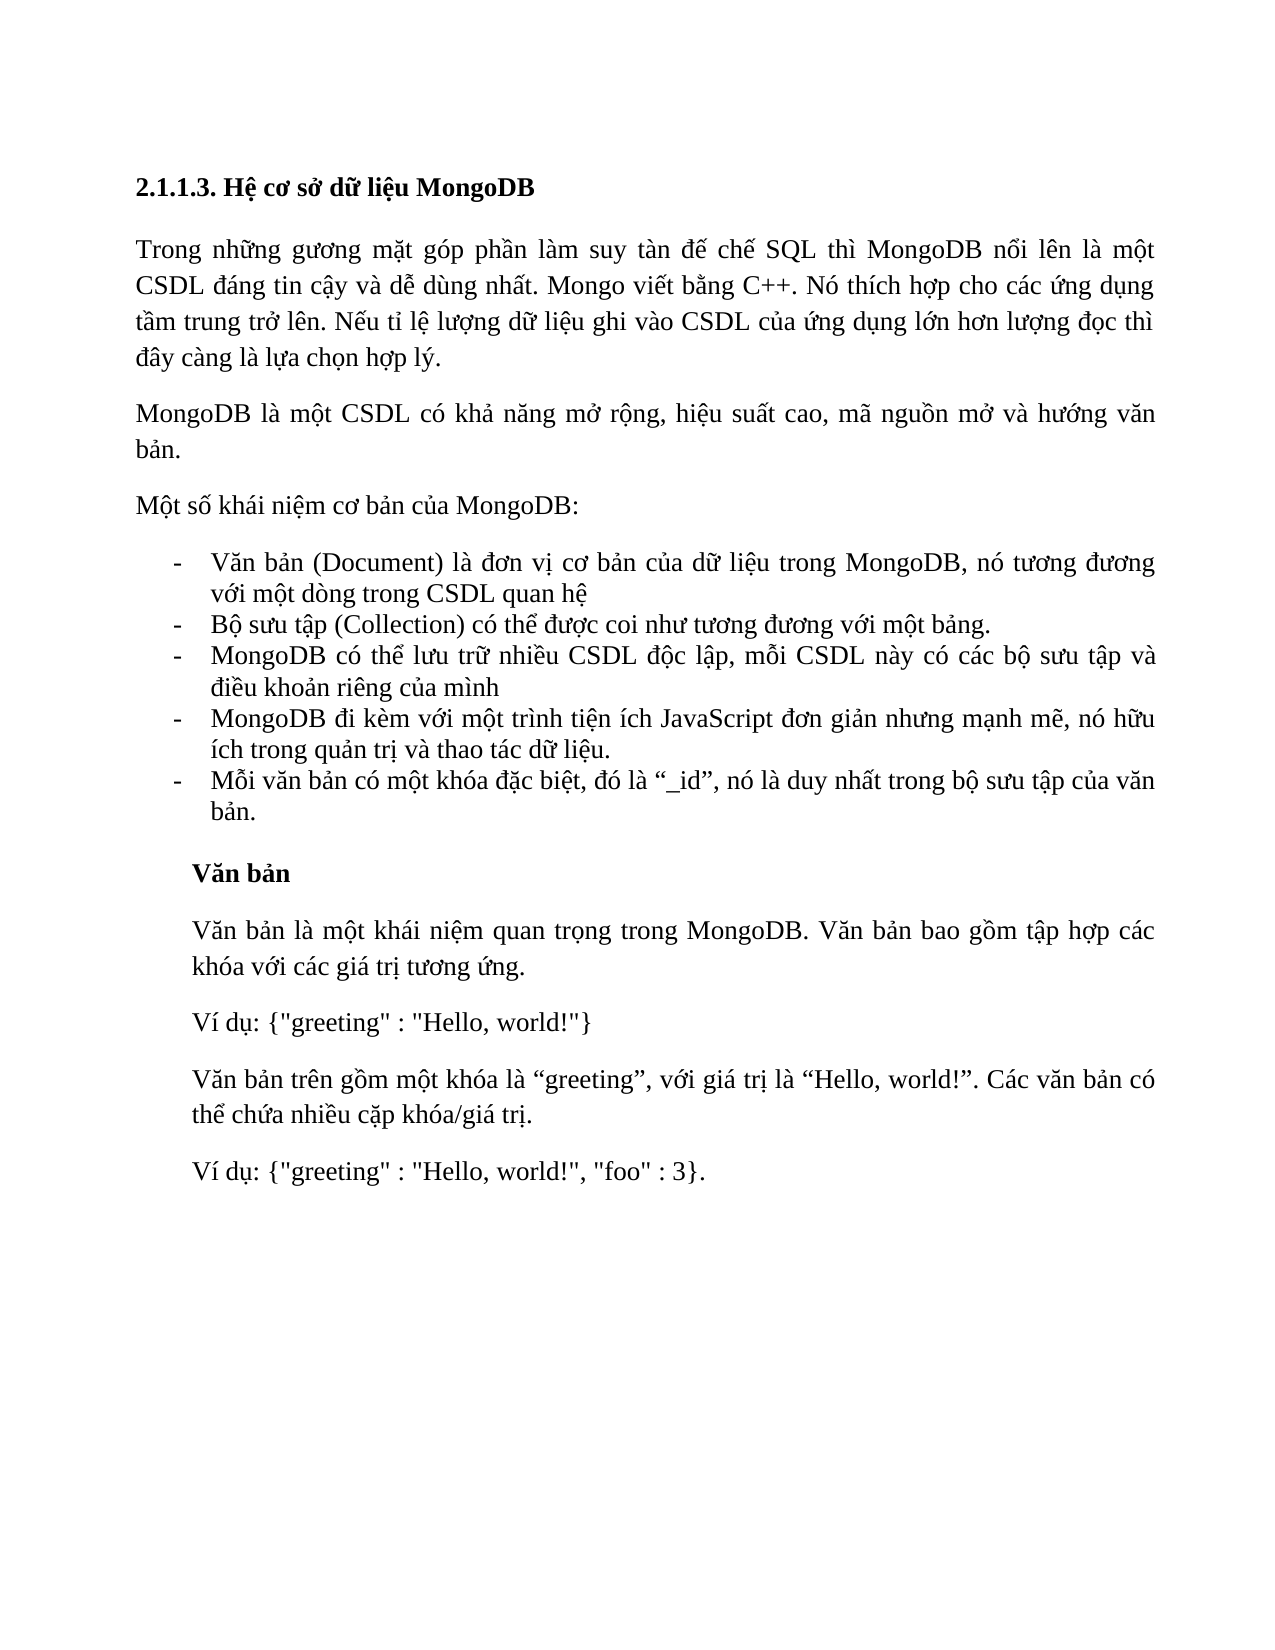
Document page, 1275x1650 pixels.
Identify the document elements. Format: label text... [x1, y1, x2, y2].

list MongoDB có thể lưu trữ nhiều CSDL độc lập, mỗi CSDL này có các bộ sưu tập và điều khoản riêng của mình [173, 639, 1156, 702]
text Ví dụ: {"greeting" : "Hello, world!"} [135, 1006, 1156, 1037]
list MongoDB đi kèm với một trình tiện ích JavaScript đơn giản nhưng mạnh mẽ, nó hữu ích trong quản trị và thao tác dữ liệu. [173, 702, 1156, 764]
text 2.1.1.3. Hệ cơ sở dữ liệu MongoDB [135, 171, 1156, 202]
list Văn bản (Document) là đơn vị cơ bản của dữ liệu trong MongoDB, nó tương đương với một dòng trong CSDL quan hệ [173, 546, 1156, 608]
text Văn bản trên gồm một khóa là “greeting”, với giá trị là “Hello, world!”. Các văn bản có thể chứa nhiều cặp khóa/giá trị. [192, 1063, 1156, 1130]
text Văn bản [135, 857, 1156, 889]
text MongoDB là một CSDL có khả năng mở rộng, hiệu suất cao, mã nguồn mở và hướng văn bản. [135, 397, 1156, 464]
list Mỗi văn bản có một khóa đặc biệt, đó là “_id”, nó là duy nhất trong bộ sưu tập của văn bản. [173, 764, 1156, 826]
text Văn bản là một khái niệm quan trọng trong MongoDB. Văn bản bao gồm tập hợp các khóa với các giá trị tương ứng. [192, 914, 1156, 981]
text Trong những gương mặt góp phần làm suy tàn đế chế SQL thì MongoDB nổi lên là một CSDL đáng tin cậy và dễ dùng nhất. Mongo viết bằng C++. Nó thích hợp cho các ứng dụng tầm trung trở lên. Nếu tỉ lệ lượng dữ liệu ghi vào CSDL của ứng dụng lớn hơn lượng đọc thì đây càng là lựa chọn hợp lý. [135, 233, 1156, 372]
text Ví dụ: {"greeting" : "Hello, world!", "foo" : 3}. [135, 1155, 1156, 1186]
list Bộ sưu tập (Collection) có thể được coi như tương đương với một bảng. [173, 608, 1156, 639]
text Một số khái niệm cơ bản của MongoDB: [135, 489, 1156, 521]
